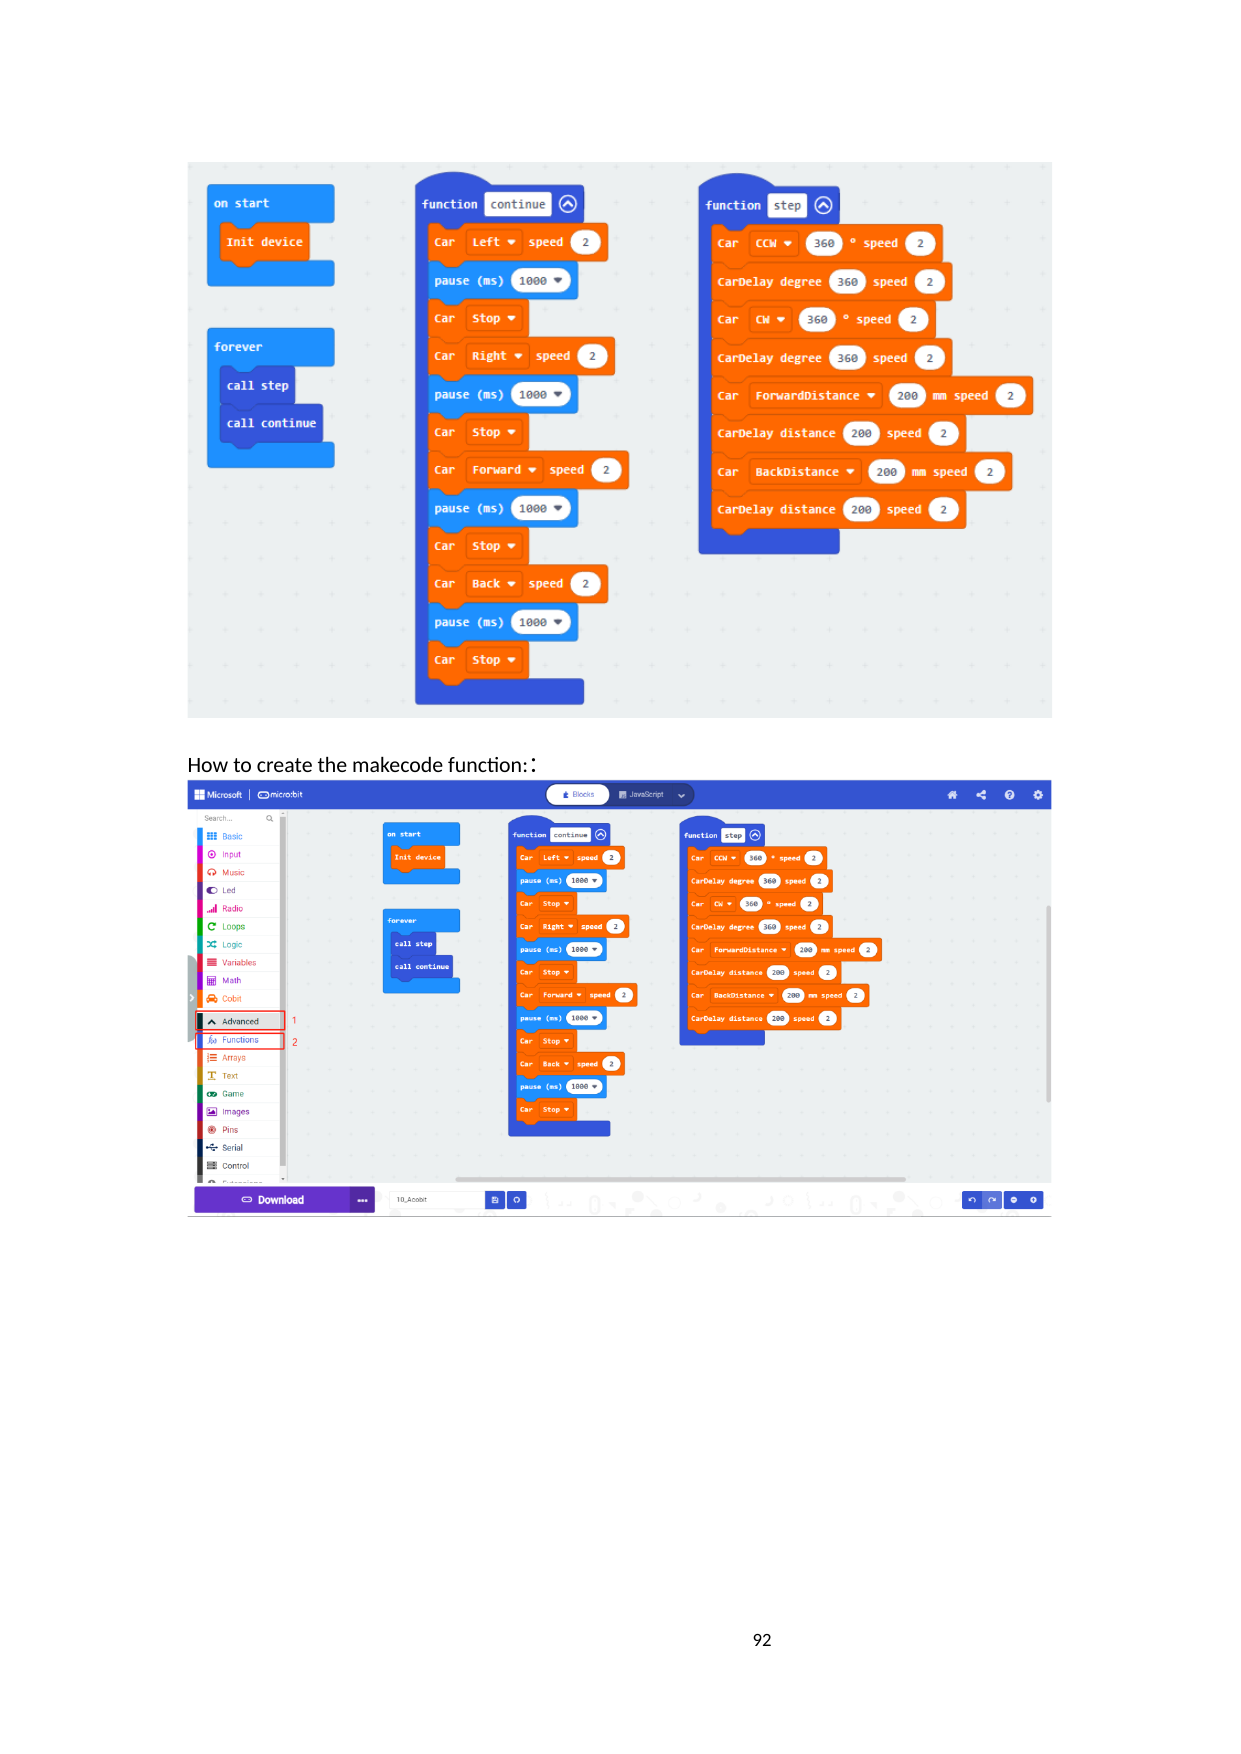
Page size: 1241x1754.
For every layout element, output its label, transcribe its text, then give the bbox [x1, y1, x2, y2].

text How to create the makecode function:： [187, 747, 1053, 779]
picture [187, 779, 1052, 1217]
picture [187, 162, 1053, 718]
